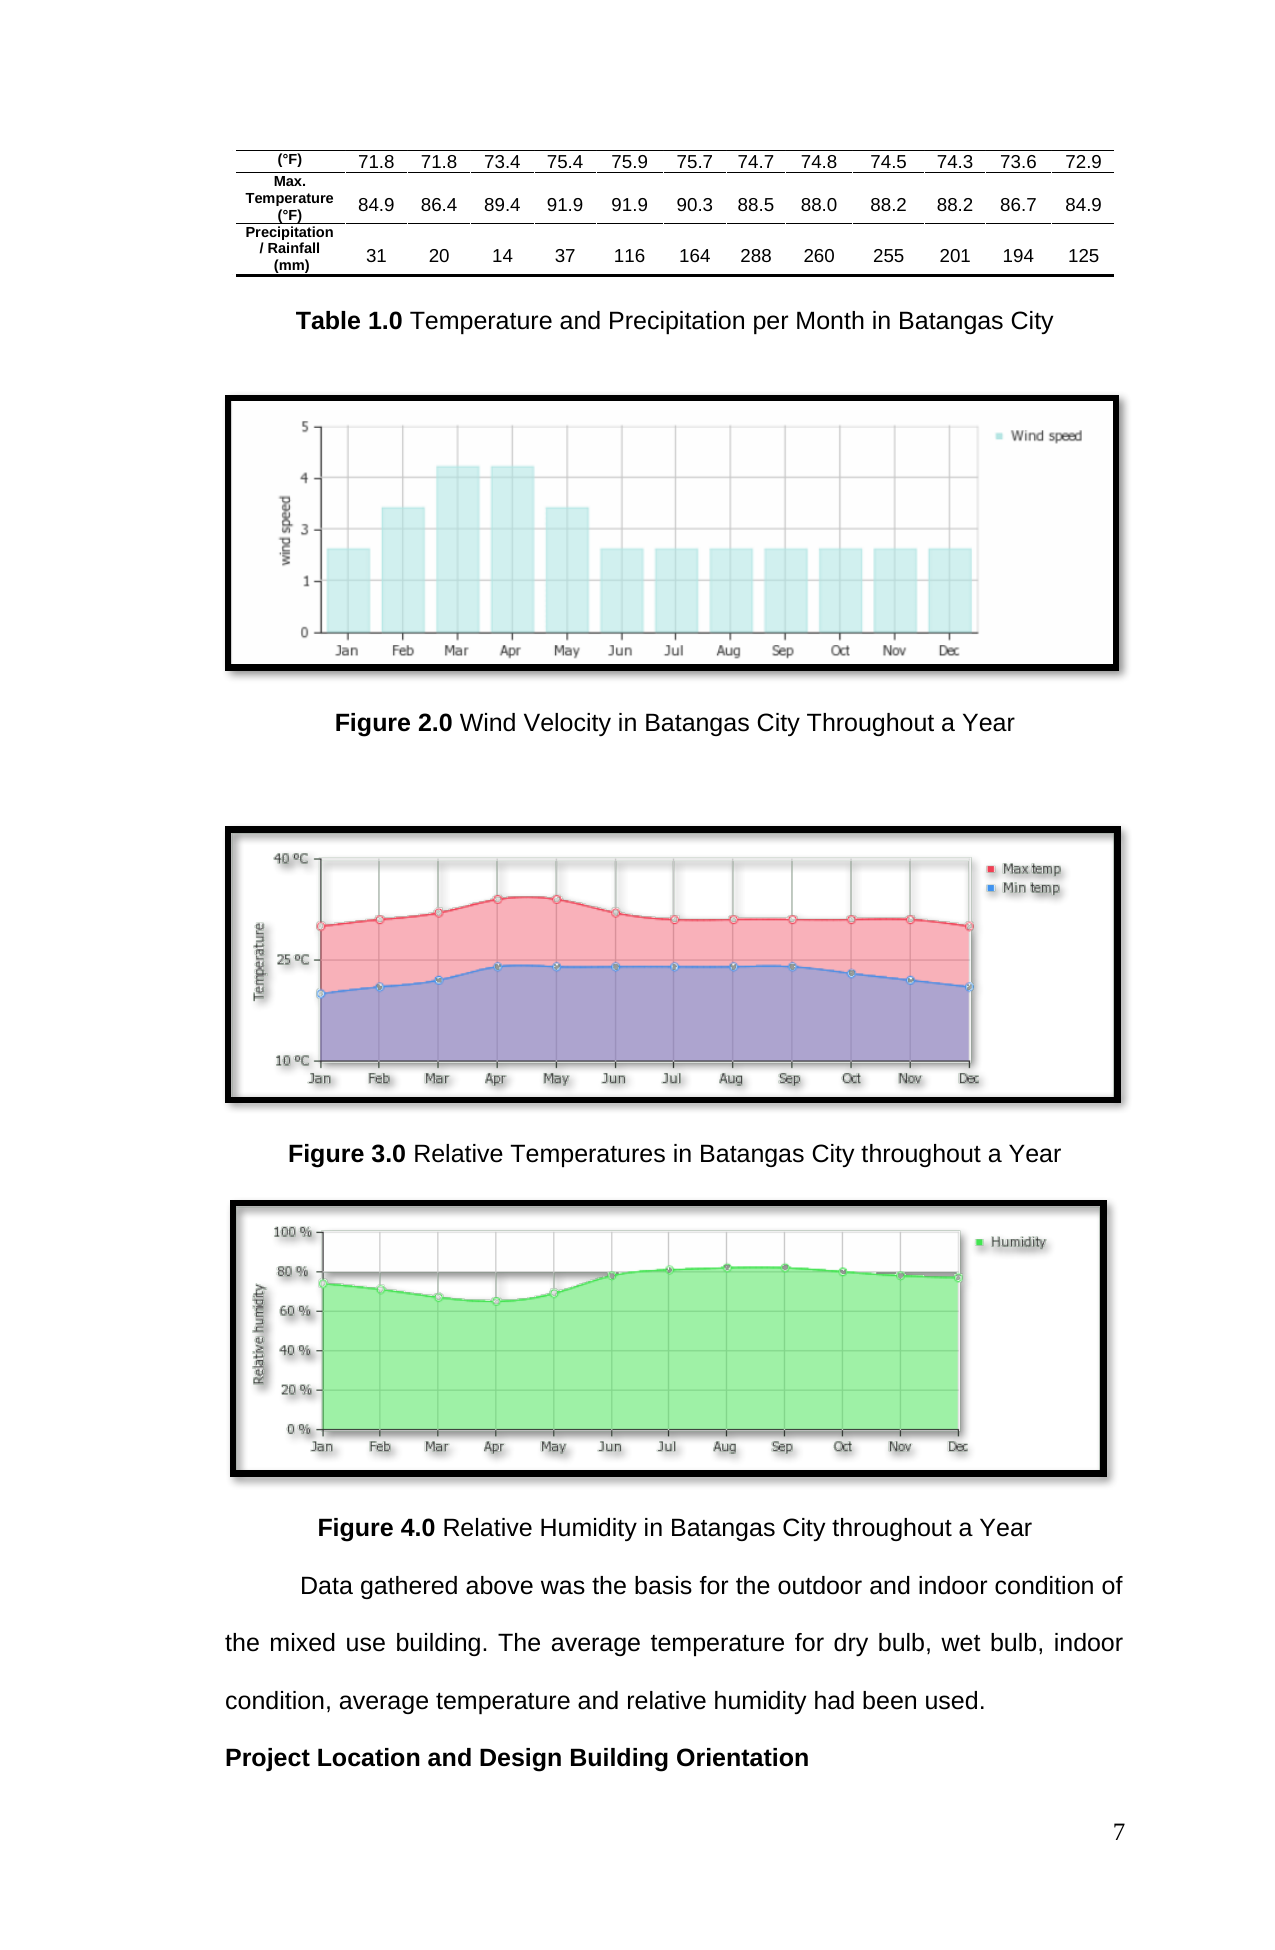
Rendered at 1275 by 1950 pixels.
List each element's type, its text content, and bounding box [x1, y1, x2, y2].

table_cell 75.4 [535, 151, 596, 172]
table_cell 288 [727, 224, 785, 274]
table_cell 88.0 [786, 173, 852, 223]
table_cell 90.3 [664, 173, 726, 223]
table_cell Precipitation / Rainfall (mm) [236, 224, 345, 274]
list Data gathered above was the basis for the outdoor and indoor condition of the mixed use building. The average temperature for dry bulb, wet bulb, indoor condition, average temperature and relative humidity had been used. [225, 1571, 1125, 1714]
list Project Location and Design Building Orientation [225, 1743, 1125, 1772]
table_cell 88.5 [727, 173, 785, 223]
list Figure 3.0 Relative Temperatures in Batangas City throughout a Year [225, 1139, 1125, 1168]
table_cell 125 [1052, 224, 1114, 274]
table_cell 86.4 [408, 173, 470, 223]
table_cell 37 [535, 224, 596, 274]
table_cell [236, 151, 345, 172]
table_cell 73.4 [471, 151, 534, 172]
table_cell 116 [597, 224, 663, 274]
picture [236, 1206, 1100, 1470]
table_cell 86.7 [986, 173, 1051, 223]
table_cell 84.9 [1052, 173, 1114, 223]
table_cell 31 [346, 224, 407, 274]
table_cell 74.5 [853, 151, 924, 172]
table_cell 91.9 [597, 173, 663, 223]
table_cell 164 [664, 224, 726, 274]
table_cell 260 [786, 224, 852, 274]
table_cell 91.9 [535, 173, 596, 223]
list Table 1.0 Temperature and Precipitation per Month in Batangas City [225, 306, 1125, 334]
table_cell 73.6 [986, 151, 1051, 172]
table_cell 72.9 [1052, 151, 1114, 172]
table_cell 194 [986, 224, 1051, 274]
table_cell 71.8 [408, 151, 470, 172]
picture [231, 833, 1114, 1097]
table_cell 14 [471, 224, 534, 274]
table_cell Max. Temperature (°F) [236, 173, 345, 223]
table_cell 20 [408, 224, 470, 274]
list Figure 2.0 Wind Velocity in Batangas City Throughout a Year [225, 708, 1125, 737]
picture [231, 401, 1113, 664]
table_cell 255 [853, 224, 924, 274]
table_cell 74.8 [786, 151, 852, 172]
table_cell 88.2 [853, 173, 924, 223]
table_cell 75.9 [597, 151, 663, 172]
table_cell 74.3 [925, 151, 985, 172]
table_cell 89.4 [471, 173, 534, 223]
table_cell 71.8 [346, 151, 407, 172]
table_cell 88.2 [925, 173, 985, 223]
table_cell 84.9 [346, 173, 407, 223]
table_cell 75.7 [664, 151, 726, 172]
table_cell 74.7 [727, 151, 785, 172]
table_cell 201 [925, 224, 985, 274]
list Figure 4.0 Relative Humidity in Batangas City throughout a Year [225, 1513, 1125, 1542]
